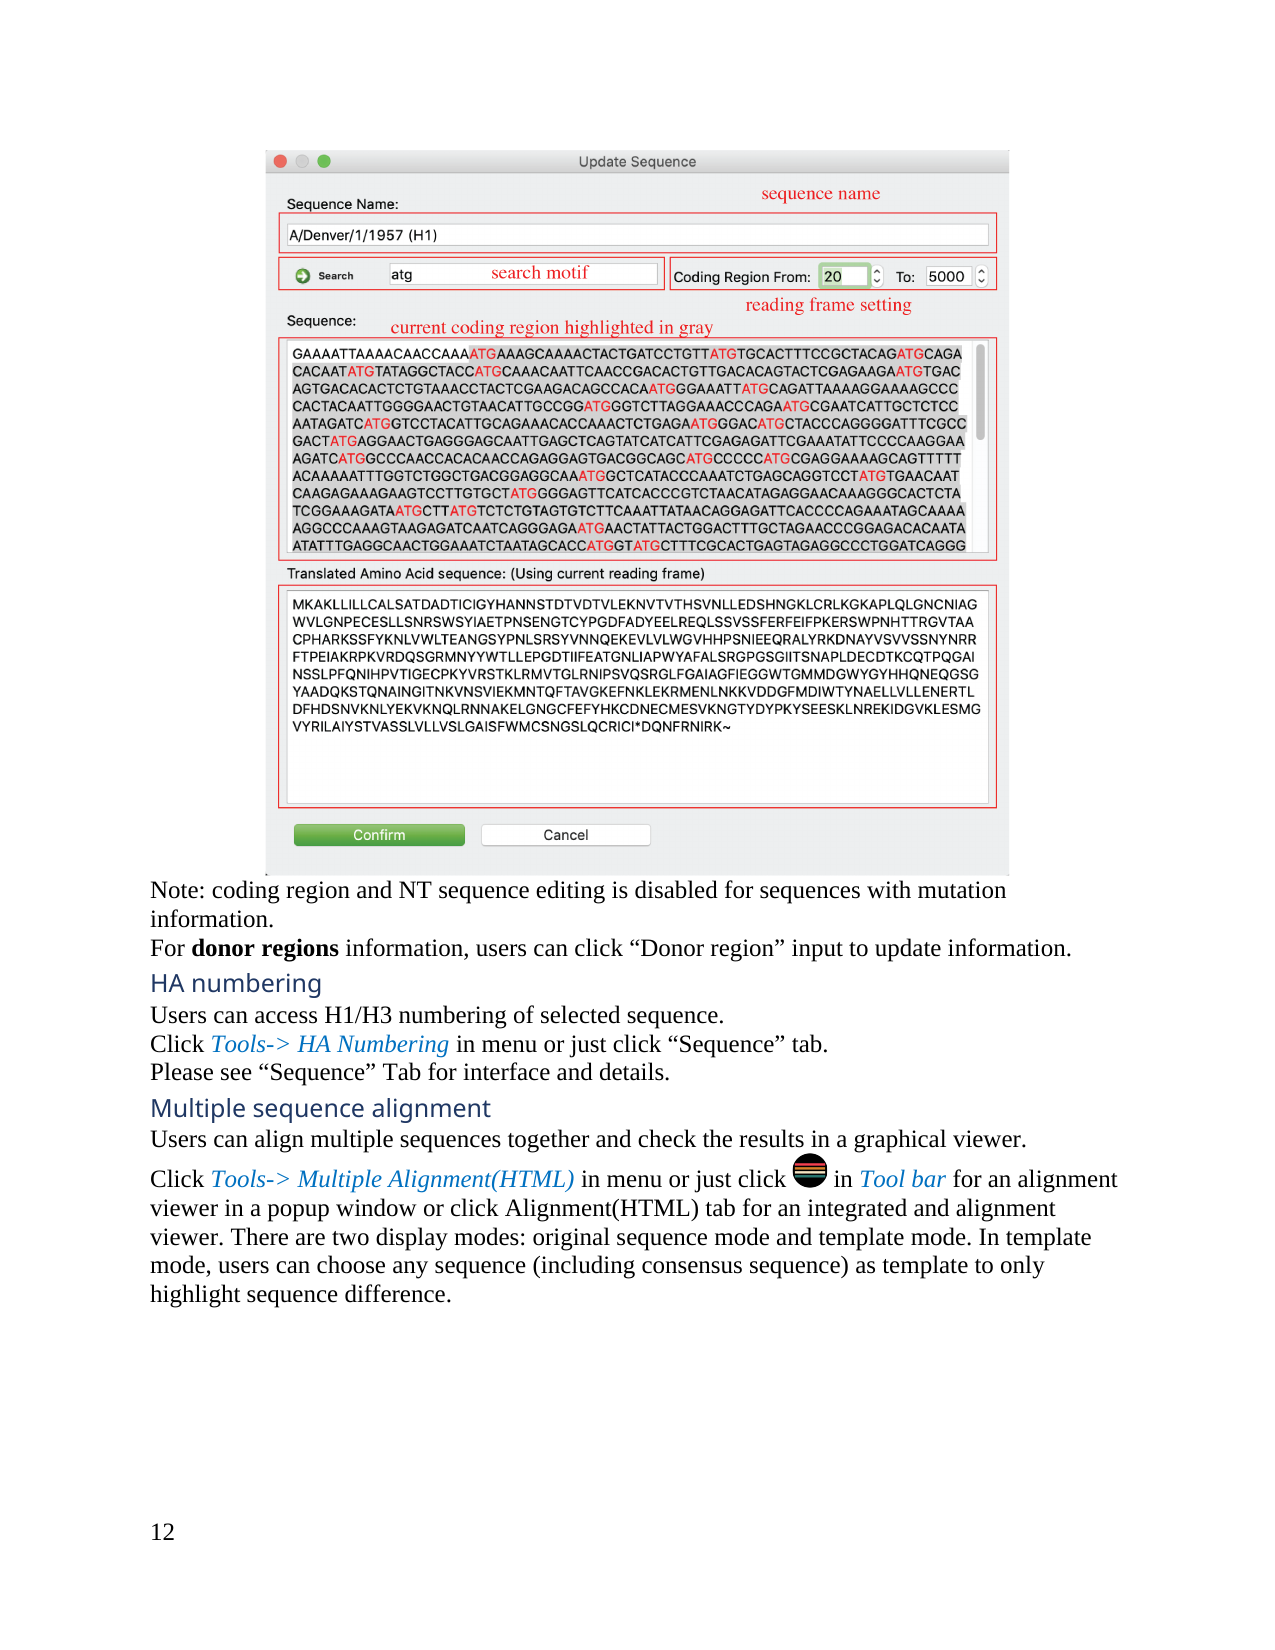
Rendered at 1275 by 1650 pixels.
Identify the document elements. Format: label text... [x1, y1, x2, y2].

text Click Tools-> HA Numbering in menu or just click “Sequence” tab. [150, 1029, 1125, 1057]
text Please see “Sequence” Tab for interface and details. [150, 1057, 1125, 1086]
subtitle Multiple sequence alignment [150, 1090, 1125, 1124]
text Click Tools-> Multiple Alignment(HTML) in menu or just click in Tool bar for an alignment viewer in a popup window or click Alignment(HTML) tab for an integrated and alignment viewer. There are two display modes: original sequence mode and template mode. In template mode, users can choose any sequence (including consensus sequence) as template to only highlight sequence difference. [150, 1153, 1125, 1308]
text Note: coding region and NT sequence editing is disabled for sequences with mutation information. [150, 875, 1125, 933]
text Users can align multiple sequences together and check the results in a graphical viewer. [150, 1124, 1125, 1153]
picture [265, 150, 1010, 876]
subtitle HA numbering [150, 966, 1125, 1000]
text Users can access H1/H3 numbering of selected sequence. [150, 1000, 1125, 1029]
text For donor regions information, users can click “Donor region” input to update information. [150, 933, 1125, 962]
picture [792, 1153, 828, 1188]
